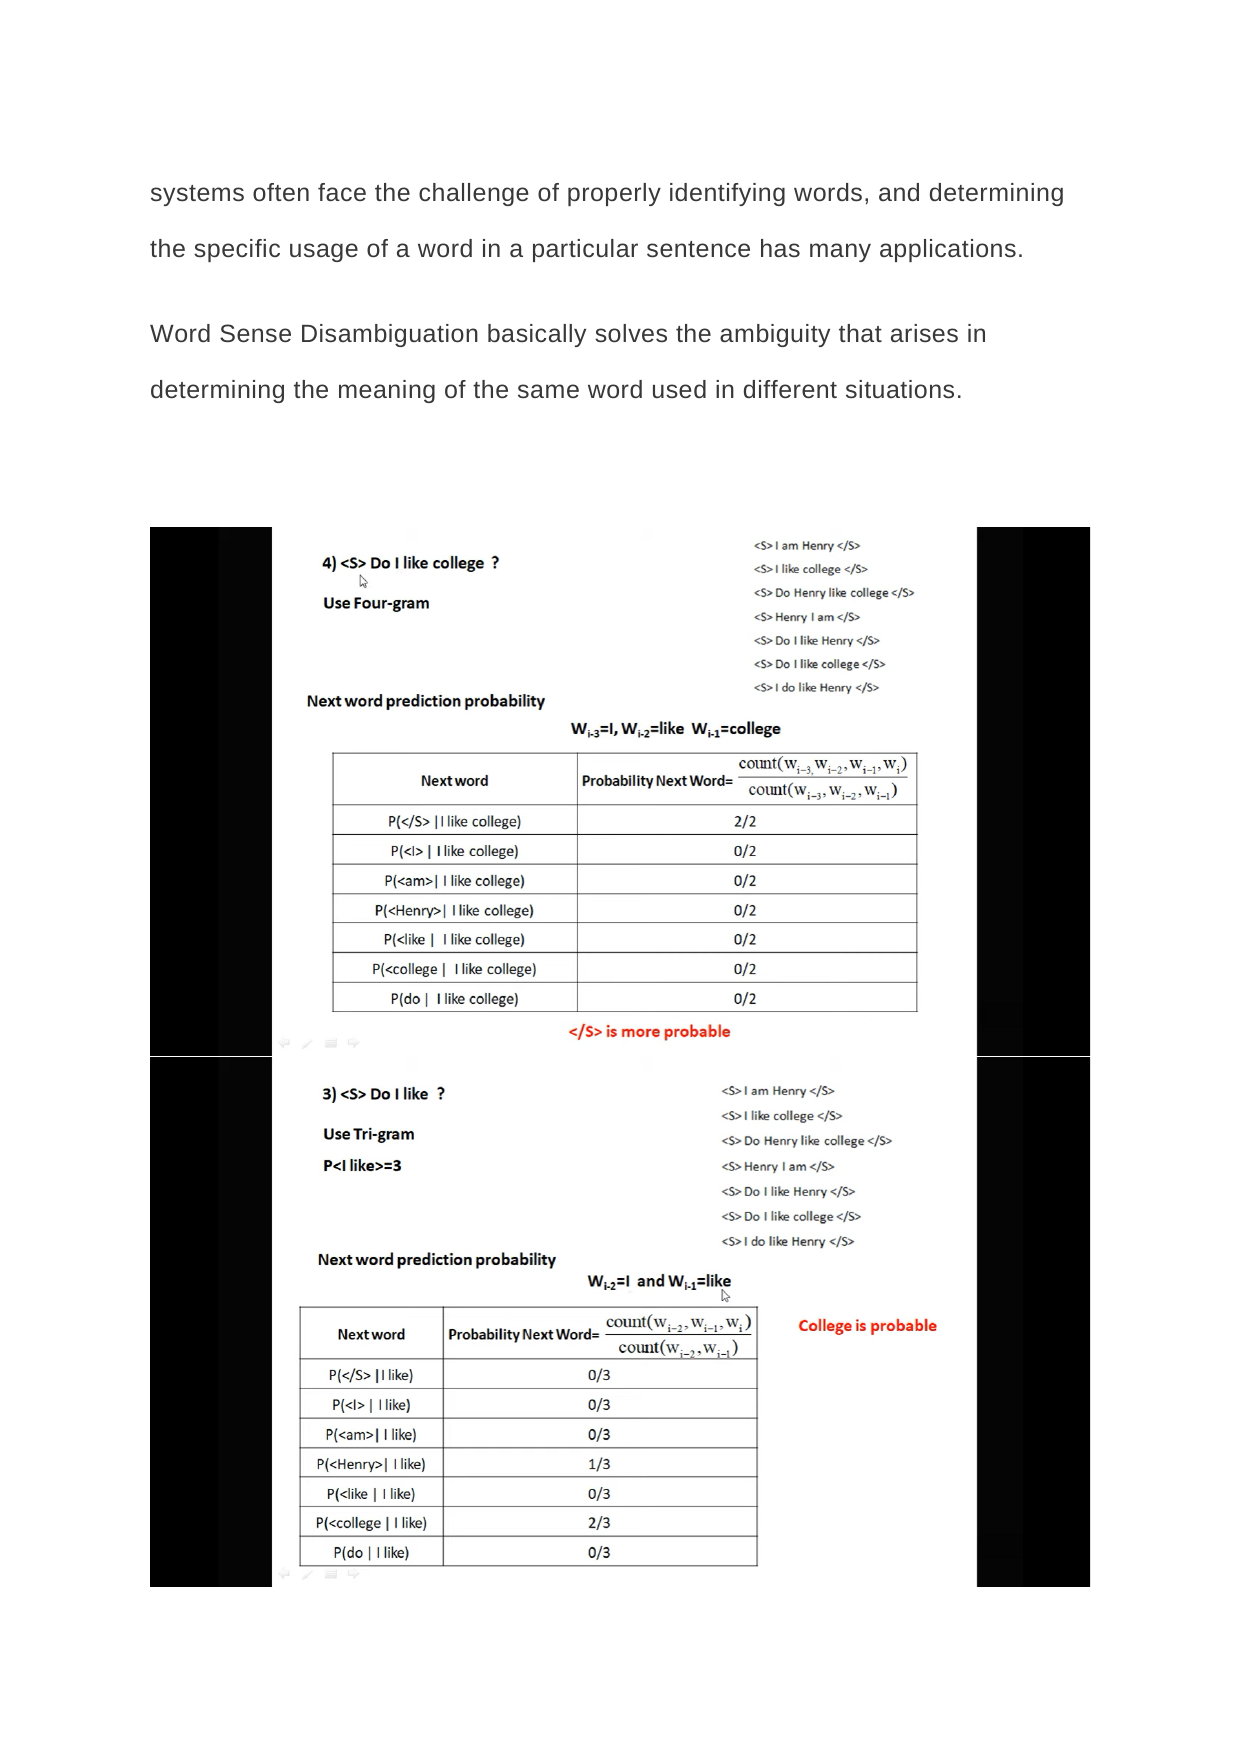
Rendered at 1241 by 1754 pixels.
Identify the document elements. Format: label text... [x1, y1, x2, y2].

picture [150, 527, 1091, 1056]
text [150, 150, 1090, 262]
text Word Sense Disambiguation basically solves the ambiguity that arises in determining the meaning of the same word used in different situations. [150, 292, 1090, 404]
picture [150, 1057, 1091, 1587]
